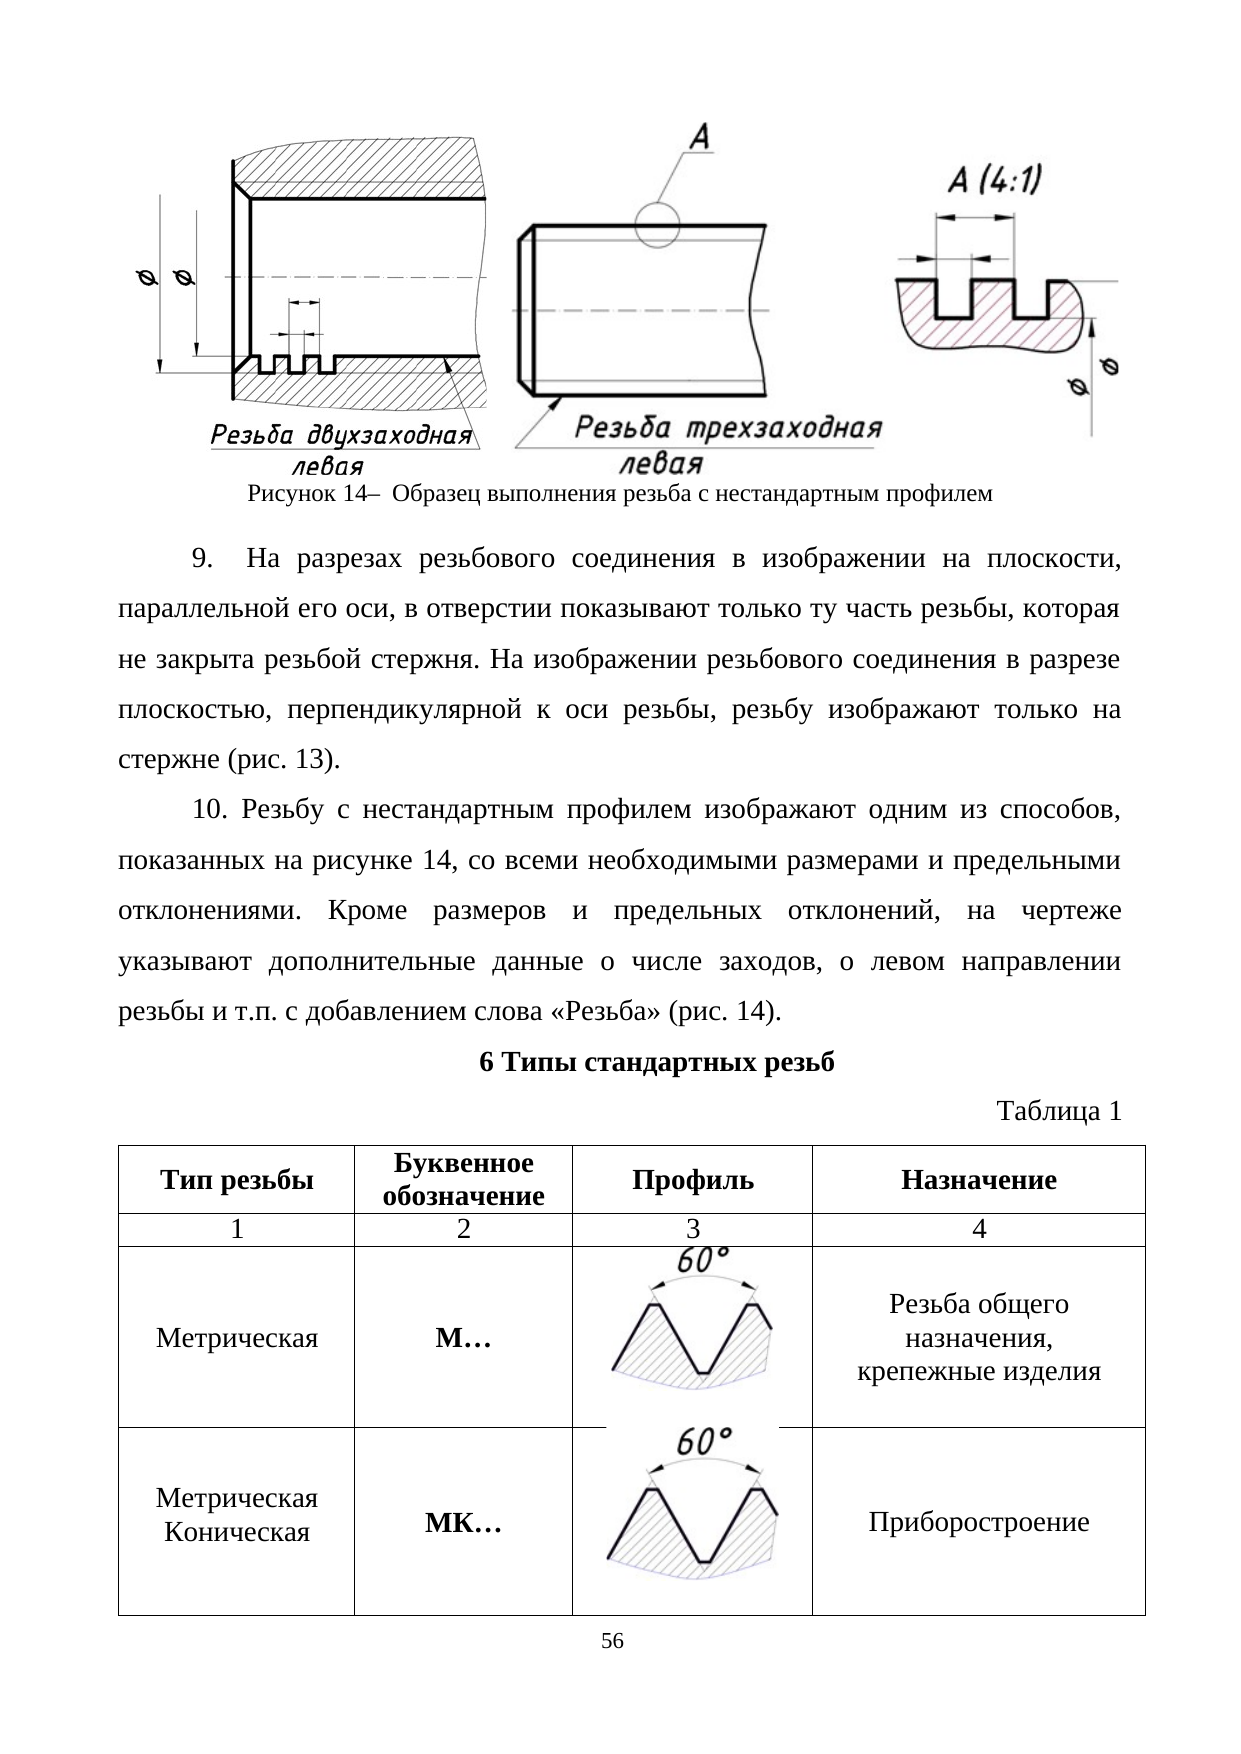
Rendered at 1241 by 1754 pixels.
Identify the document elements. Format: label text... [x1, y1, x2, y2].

text Рисунок 14– Образец выполнения резьба с нестандартным профилем [99, 478, 1141, 506]
table_cell Резьба общего назначения, крепежные изделия [813, 1247, 1145, 1427]
table_header Профиль [573, 1146, 812, 1213]
picture [606, 1427, 779, 1581]
picture [135, 136, 487, 475]
subtitle 6 Типы стандартных резьб [479, 1044, 1215, 1077]
table_header Буквенное обозначение [355, 1146, 572, 1213]
list На разрезах резьбового соединения в изображении на плоскости, параллельной его оси, в отверстии показывают только ту часть резьбы, которая не закрыта резьбой стержня. На изображении резьбового соединения в разрезе плоскостью, перпендикулярной к оси резьбы, резьбу изображают только на стержне (рис. 13). [118, 540, 1122, 775]
picture [611, 1247, 773, 1391]
table_header Тип резьбы [119, 1146, 354, 1213]
table_cell 4 [813, 1214, 1145, 1246]
table_cell Метрическая [119, 1247, 354, 1427]
list Резьбу с нестандартным профилем изображают одним из способов, показанных на рисунке 14, со всеми необходимыми размерами и предельными отклонениями. Кроме размеров и предельных отклонений, на чертеже указывают дополнительные данные о числе заходов, о левом направлении резьбы и т.п. с добавлением слова «Резьба» (рис. 14). [118, 792, 1122, 1026]
table_cell [573, 1247, 812, 1427]
table_cell 1 [119, 1214, 354, 1246]
table_cell М… [355, 1247, 572, 1427]
table_cell 3 [573, 1214, 812, 1246]
table_cell 2 [355, 1214, 572, 1246]
table_cell Метрическая Коническая [119, 1428, 354, 1614]
text Таблица 1 [46, 1093, 1122, 1127]
table_cell Приборостроение [813, 1428, 1145, 1614]
picture [511, 122, 1119, 475]
table_cell [573, 1428, 812, 1614]
table_header Назначение [813, 1146, 1145, 1213]
table_cell МК… [355, 1428, 572, 1614]
